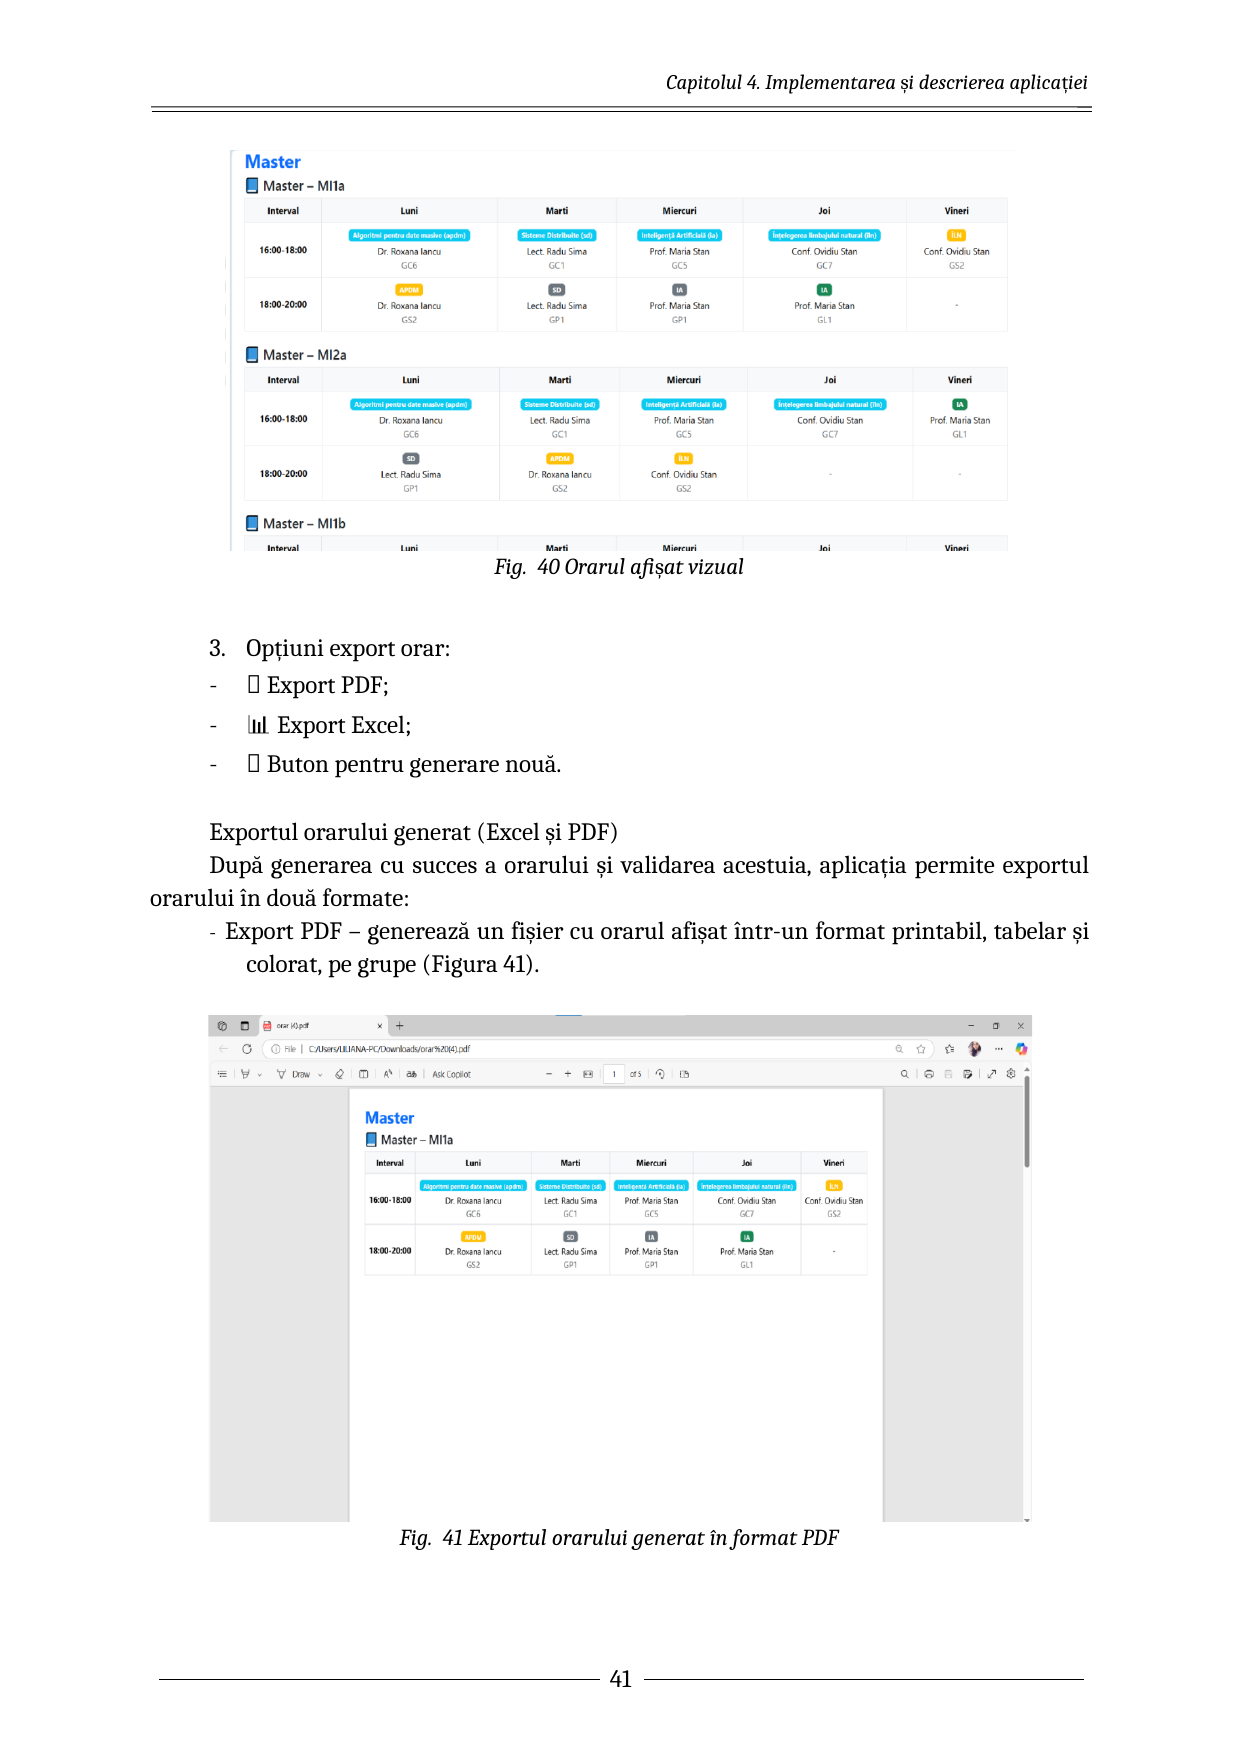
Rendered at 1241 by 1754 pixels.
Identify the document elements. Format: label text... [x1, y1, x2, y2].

picture [208, 1015, 1033, 1522]
subtitle Fig. 40 Orarul afișat vizual [150, 554, 1090, 580]
list Opțiuni export orar: [209, 634, 1090, 663]
picture [225, 150, 1016, 551]
list 📊 Export Excel; [209, 706, 1090, 740]
text După generarea cu succes a orarului și validarea acestuia, aplicația permite exportul orarului în două formate: [150, 851, 1090, 912]
text Exportul orarului generat (Excel și PDF) [150, 818, 1090, 846]
list 🔁 Buton pentru generare nouă. [209, 745, 1090, 779]
list Export PDF – generează un fișier cu orarul afișat într-un format printabil, tabelar și colorat, pe grupe (Figura 41). [209, 917, 1090, 978]
list 📄 Export PDF; [209, 667, 1090, 701]
subtitle Fig. 41 Exportul orarului generat în format PDF [150, 1525, 1090, 1551]
